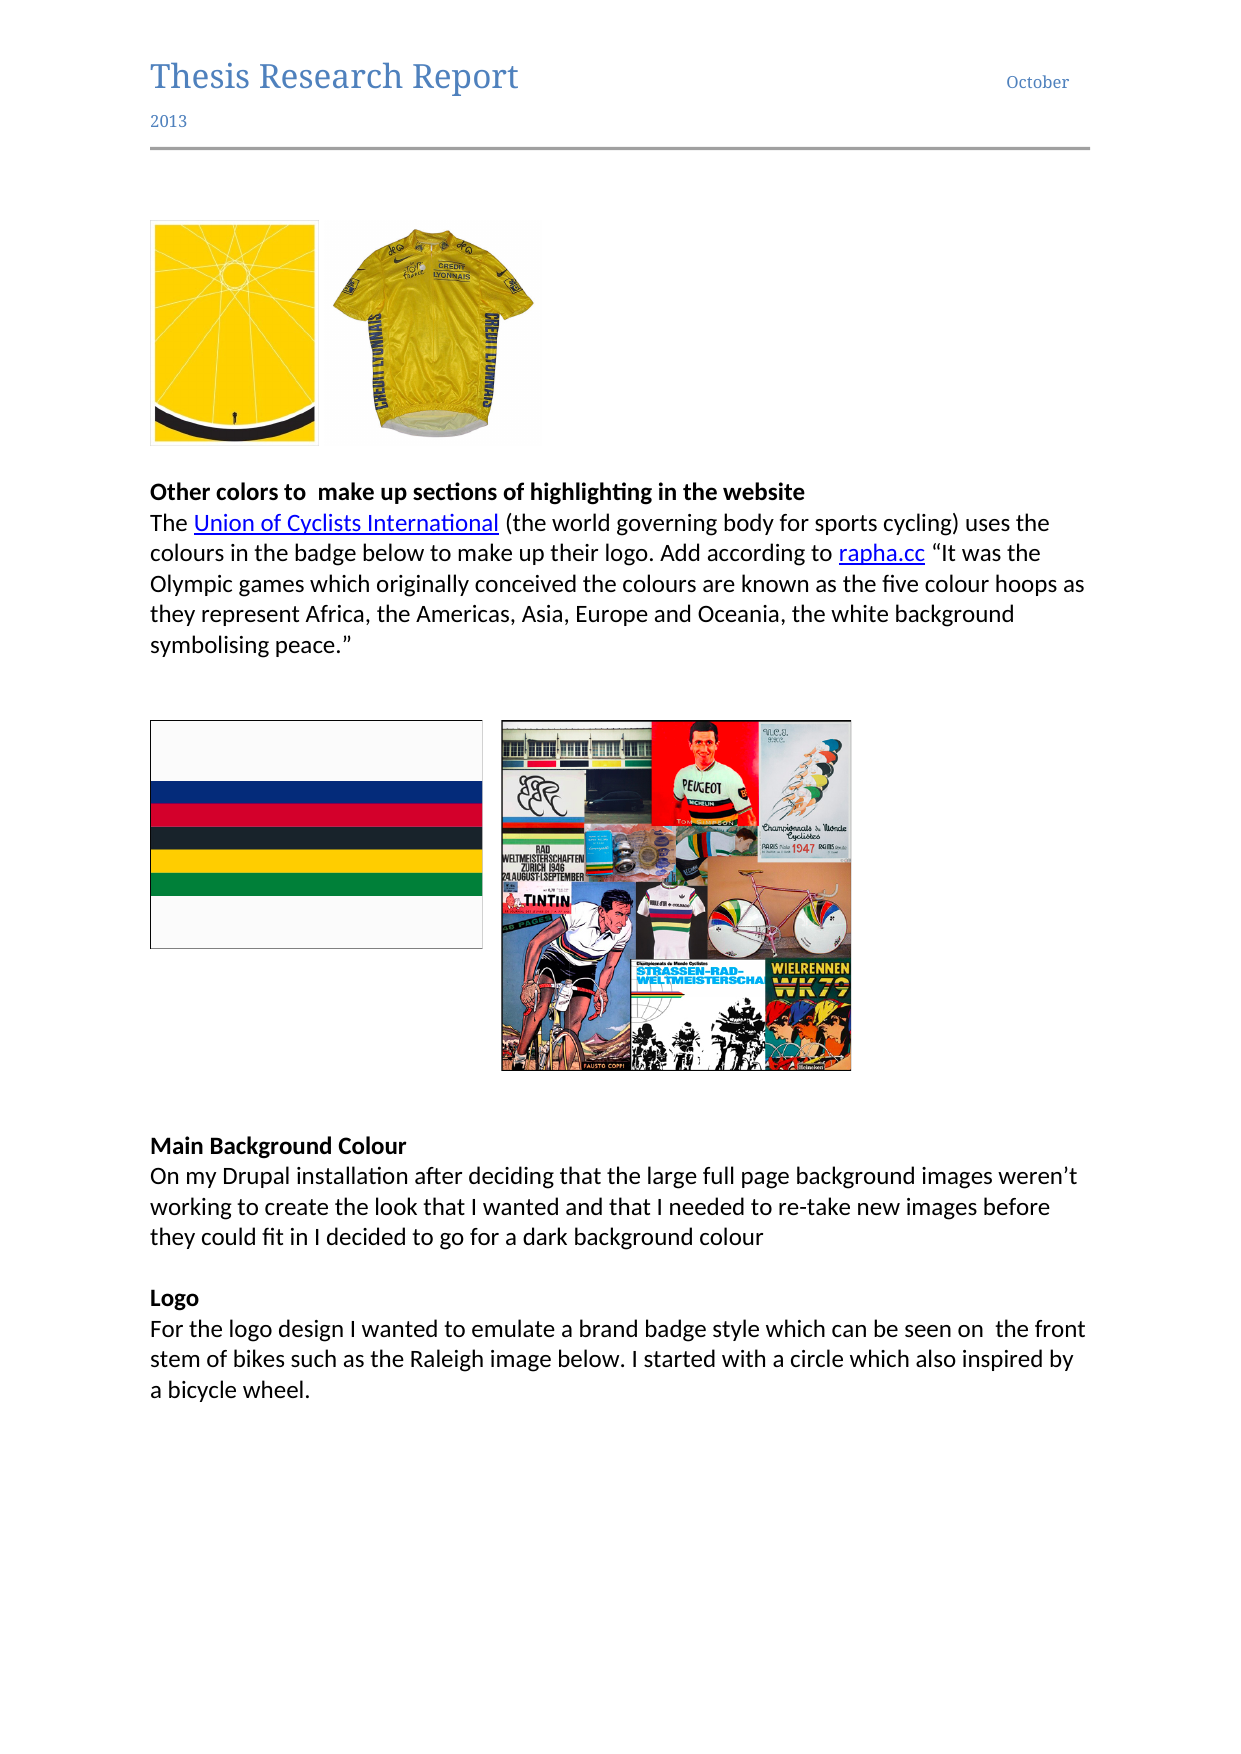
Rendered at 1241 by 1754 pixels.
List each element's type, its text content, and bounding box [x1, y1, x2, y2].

picture [501, 720, 852, 1071]
picture [324, 220, 542, 446]
picture [150, 720, 483, 949]
text Main Background Colour [150, 1130, 1090, 1160]
text Other colors to make up sections of highlighting in the website [150, 476, 1090, 507]
text On my Drupal installation after deciding that the large full page background images weren’t working to create the look that I wanted and that I needed to re-take new images before they could fit in I decided to go for a dark background colour [150, 1160, 1090, 1252]
text The Union of Cyclists International (the world governing body for sports cycling) uses the colours in the badge below to make up their logo. Add according to rapha.cc “It was the Olympic games which originally conceived the colours are known as the five colour hoops as they represent Africa, the Americas, Asia, Europe and Oceania, the white background symbolising peace.” [150, 507, 1090, 659]
text For the logo design I wanted to emulate a brand badge style which can be seen on the front stem of bikes such as the Raleigh image below. I started with a circle which also inspired by a bicycle wheel. [150, 1313, 1090, 1404]
picture [150, 220, 319, 446]
text Logo [150, 1282, 1090, 1313]
